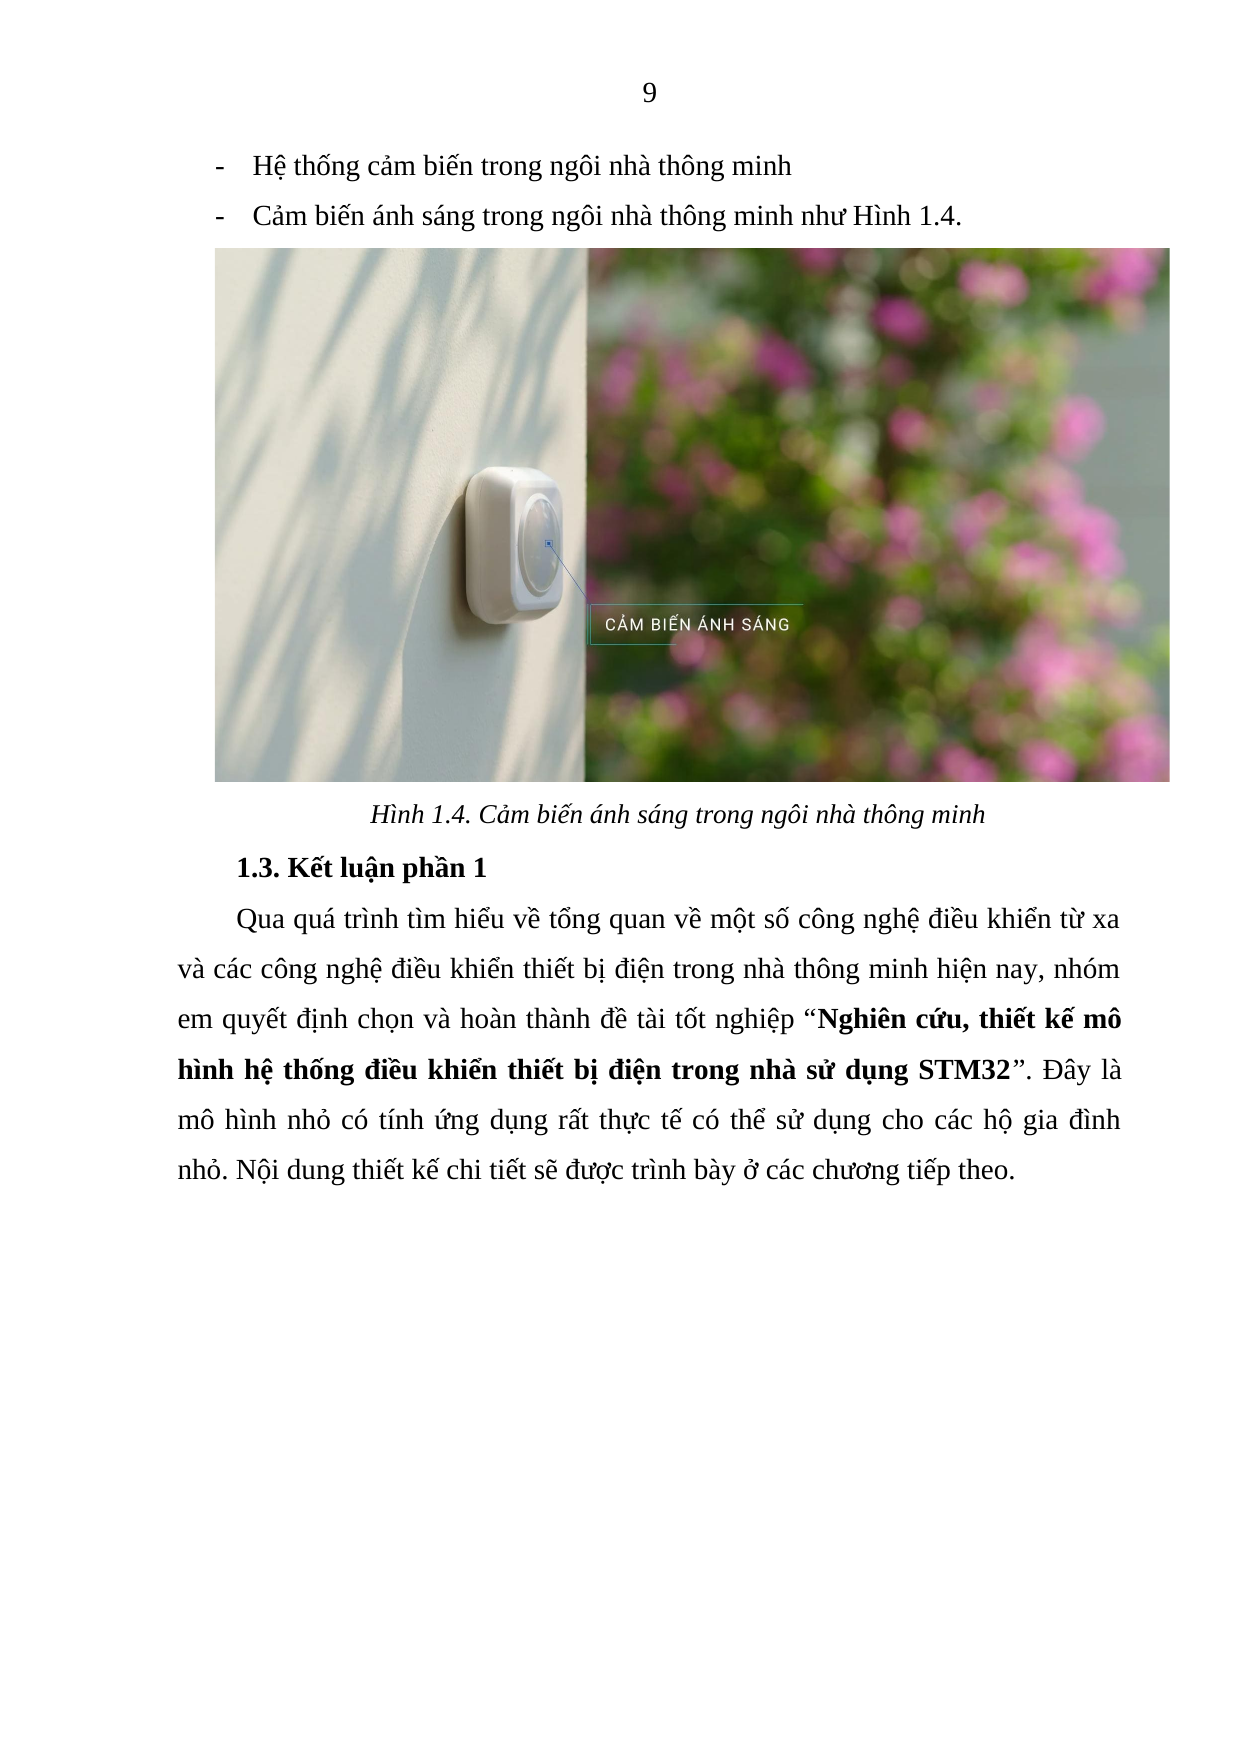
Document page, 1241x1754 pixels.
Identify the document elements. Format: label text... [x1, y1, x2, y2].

list Cảm biến ánh sáng trong ngôi nhà thông minh như Hình 1.4. [215, 198, 1122, 232]
list Hệ thống cảm biến trong ngôi nhà thông minh [215, 148, 1122, 181]
text Qua quá trình tìm hiểu về tổng quan về một số công nghệ điều khiển từ xa và các công nghệ điều khiển thiết bị điện trong nhà thông minh hiện nay, nhóm em quyết định chọn và hoàn thành đề tài tốt nghiệp “Nghiên cứu, thiết kế mô hình hệ thống điều khiển thiết bị điện trong nhà sử dụng STM32”. Đây là mô hình nhỏ có tính ứng dụng rất thực tế có thể sử dụng cho các hộ gia đình nhỏ. Nội dung thiết kế chi tiết sẽ được trình bày ở các chương tiếp theo. [177, 901, 1122, 1186]
picture [214, 248, 1170, 782]
subtitle Kết luận phần 1 [177, 851, 1122, 884]
text Hình 1.4. Cảm biến ánh sáng trong ngôi nhà thông minh [177, 799, 1122, 830]
